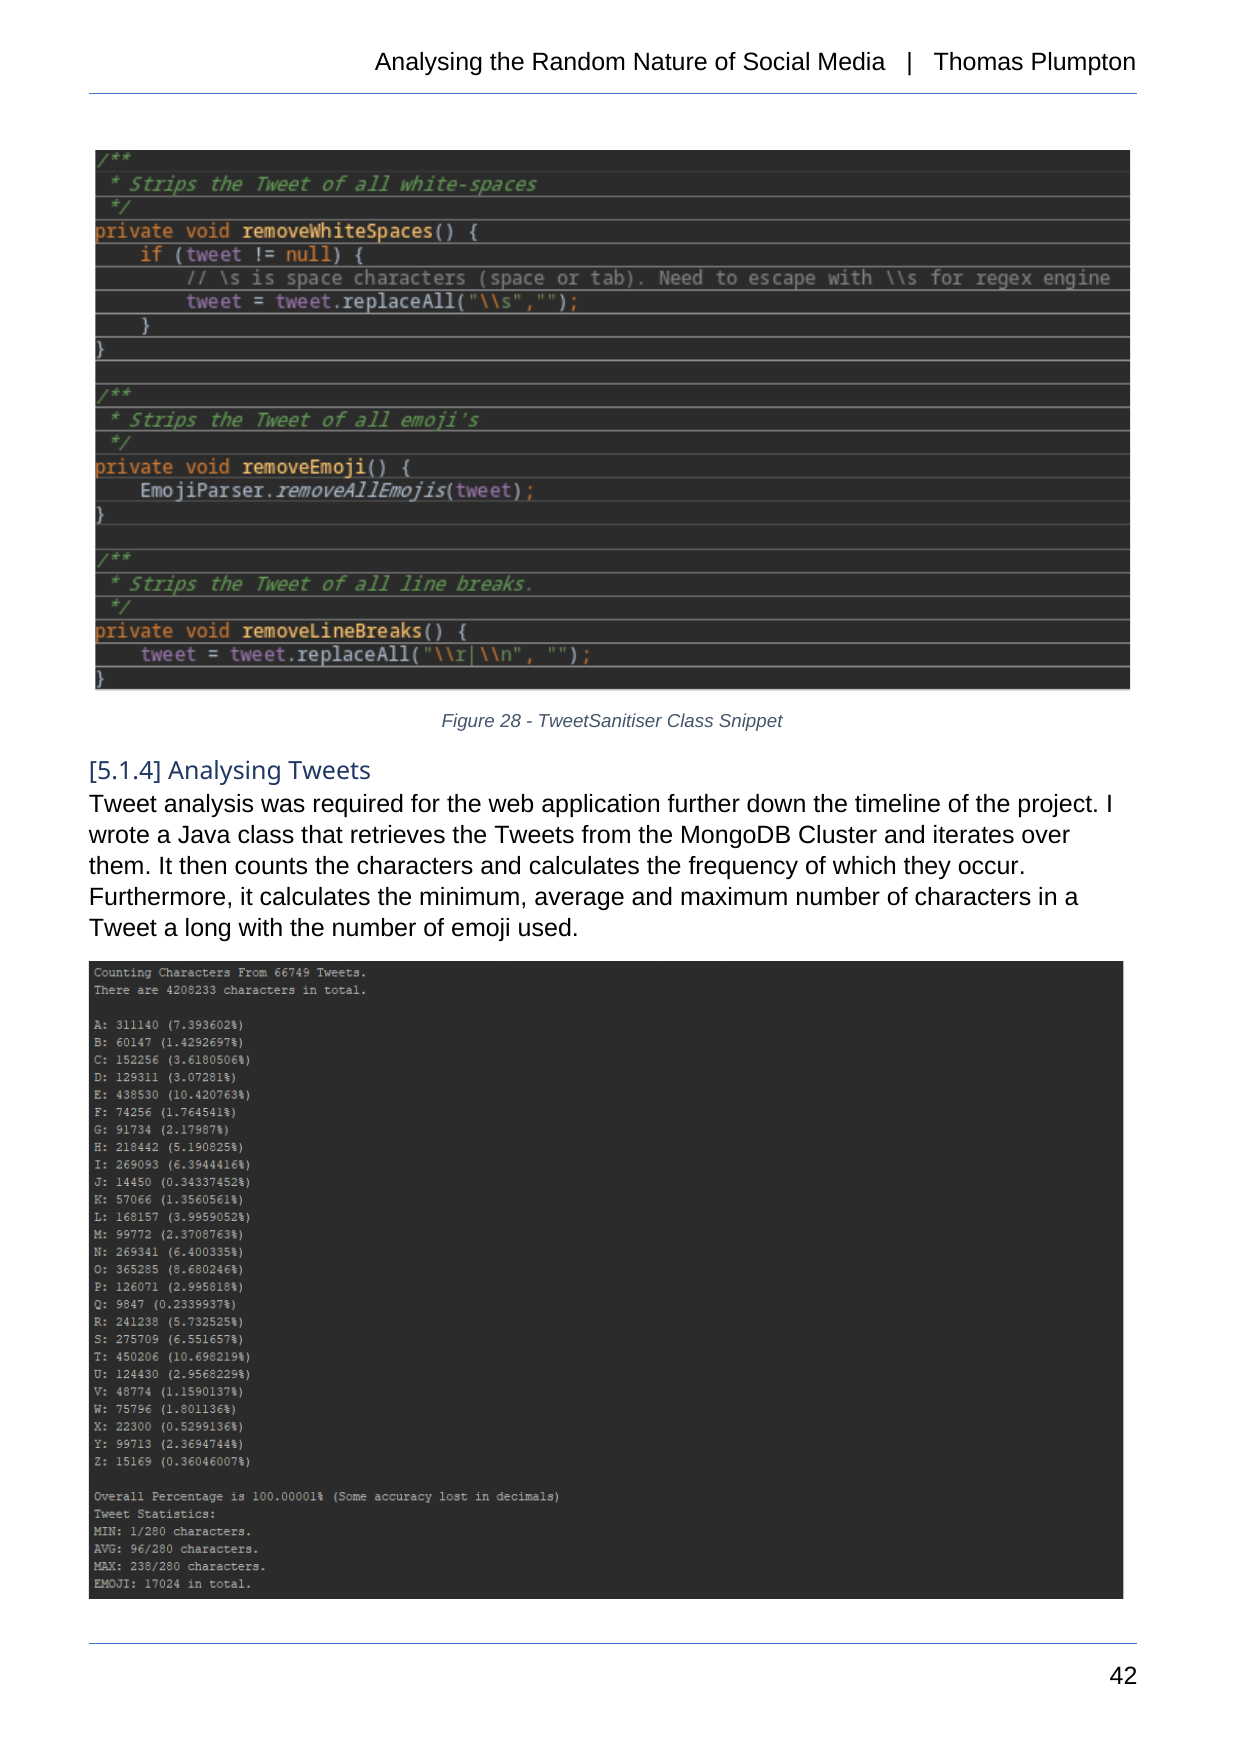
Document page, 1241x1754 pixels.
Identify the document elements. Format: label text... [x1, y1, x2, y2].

picture [88, 961, 1124, 1599]
text Tweet analysis was required for the web application further down the timeline of the project. I wrote a Java class that retrieves the Tweets from the MongoDB Cluster and iterates over them. It then counts the characters and calculates the frequency of which they occur. Furthermore, it calculates the minimum, average and maximum number of characters in a Tweet a long with the number of emoji used. [89, 789, 1137, 942]
text Figure 28 - TweetSanitiser Class Snippet [89, 710, 1137, 731]
subtitle [5.1.4] Analysing Tweets [89, 752, 1137, 786]
